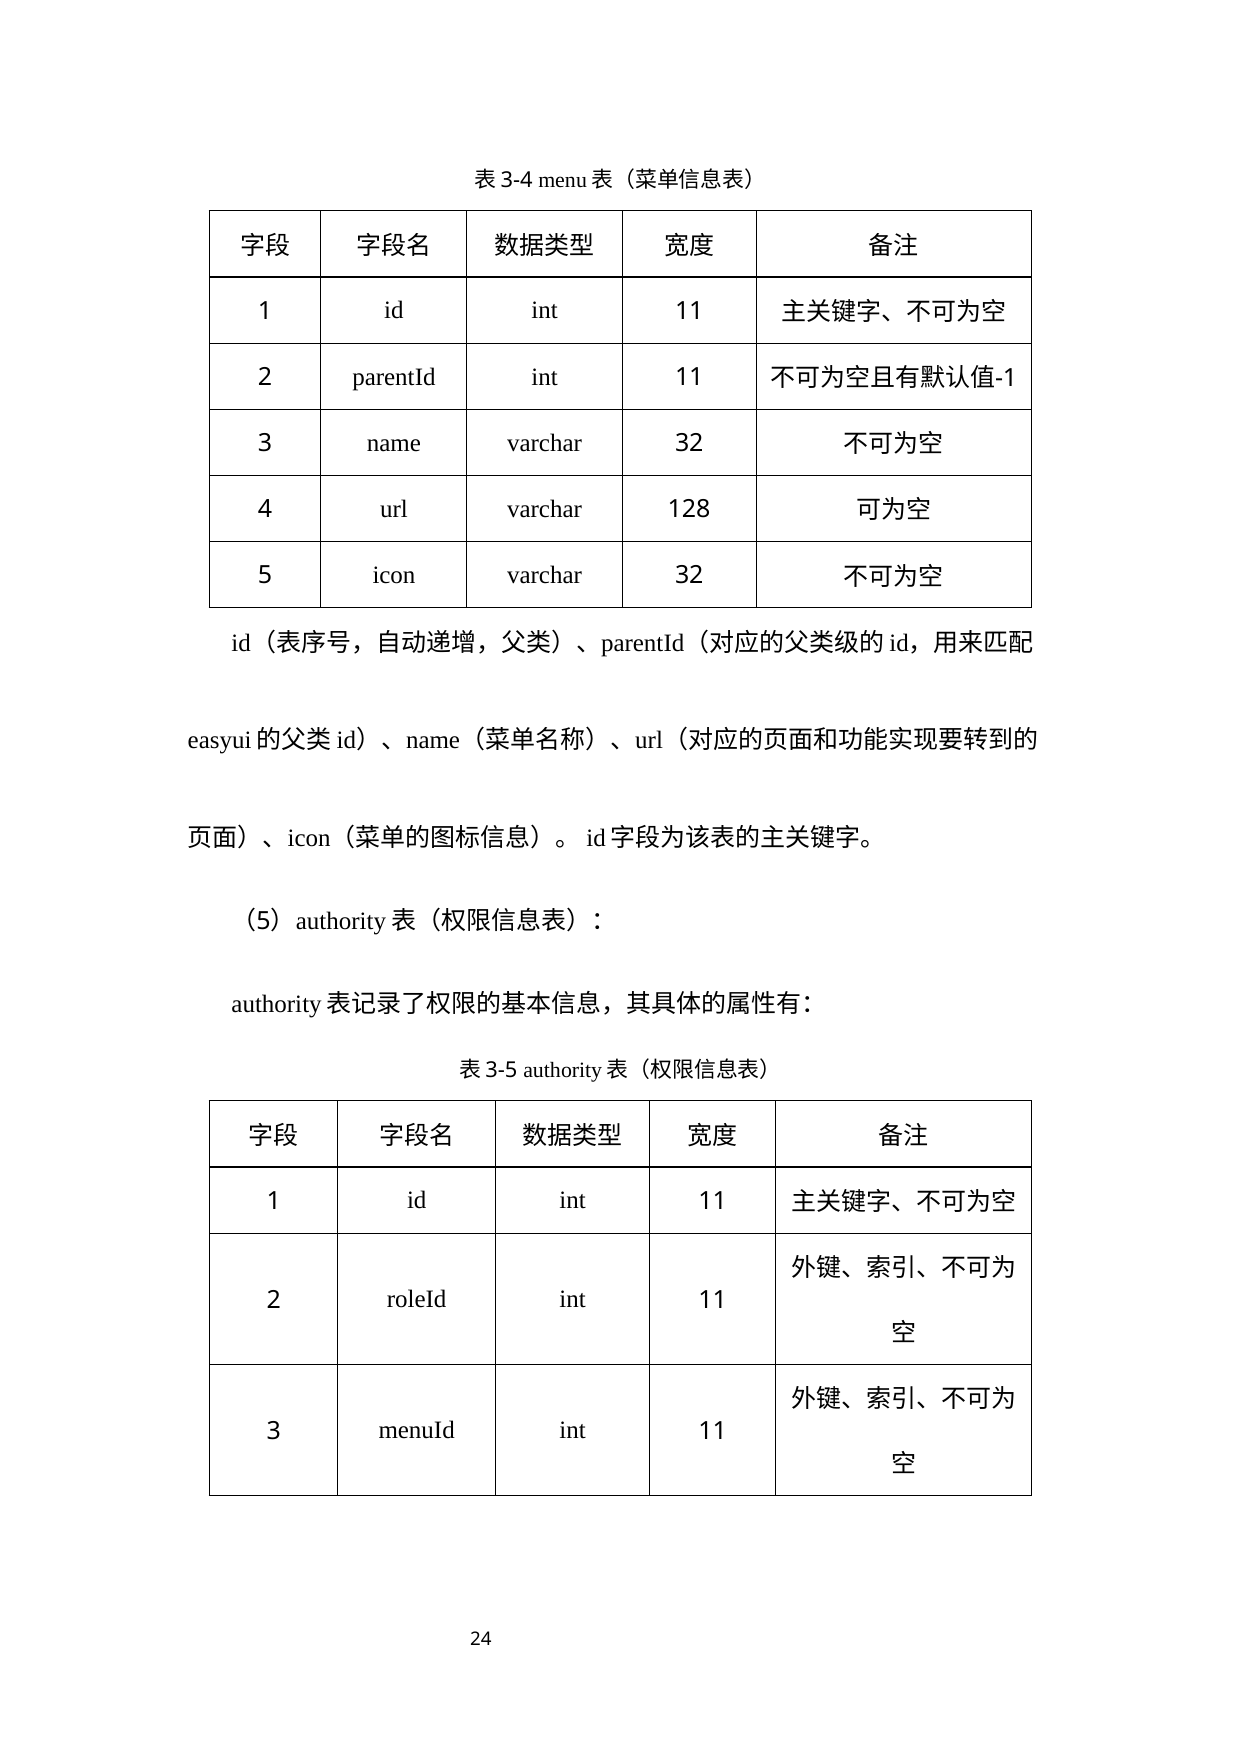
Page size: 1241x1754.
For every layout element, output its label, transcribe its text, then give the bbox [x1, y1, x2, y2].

table_cell int [496, 1234, 649, 1363]
table_cell 外键、索引、不可为空 [776, 1234, 1031, 1363]
text authority表记录了权限的基本信息，其具体的属性有： [187, 969, 1053, 1034]
table_header 备注 [776, 1101, 1031, 1166]
table_cell parentId [321, 344, 466, 408]
table_cell 2 [210, 1234, 337, 1363]
table_cell 11 [650, 1365, 775, 1494]
table_cell varchar [467, 476, 622, 541]
table_cell 1 [210, 1168, 337, 1232]
text 表3-4 menu表（菜单信息表） [187, 162, 1053, 194]
table_header 数据类型 [467, 211, 622, 276]
table_header 宽度 [650, 1101, 775, 1166]
table_cell 128 [623, 476, 756, 541]
table_cell 11 [650, 1234, 775, 1363]
table_cell int [467, 344, 622, 408]
table_cell int [467, 278, 622, 342]
text 表3-5 authority表（权限信息表） [187, 1052, 1053, 1084]
table_header 宽度 [623, 211, 756, 276]
table_cell 1 [210, 278, 320, 342]
table_cell int [496, 1365, 649, 1494]
table_cell 4 [210, 476, 320, 541]
table_cell varchar [467, 542, 622, 607]
table_cell 外键、索引、不可为空 [776, 1365, 1031, 1494]
text id（表序号，自动递增，父类）、parentId（对应的父类级的id，用来匹配easyui的父类id）、name（菜单名称）、url（对应的页面和功能实现要转到的页面）、icon（菜单的图标信息）。 id字段为该表的主关键字。 [187, 608, 1053, 868]
table_cell varchar [467, 410, 622, 474]
table_header 字段名 [321, 211, 466, 276]
table_cell 11 [623, 344, 756, 408]
table_cell 3 [210, 1365, 337, 1494]
table_cell name [321, 410, 466, 474]
table_cell 不可为空且有默认值-1 [757, 344, 1031, 408]
table_header 字段名 [338, 1101, 495, 1166]
table_header 数据类型 [496, 1101, 649, 1166]
table_cell 主关键字、不可为空 [776, 1168, 1031, 1232]
table_header 字段 [210, 211, 320, 276]
table_cell 不可为空 [757, 542, 1031, 607]
table_cell 11 [650, 1168, 775, 1232]
table_cell roleId [338, 1234, 495, 1363]
table_cell menuId [338, 1365, 495, 1494]
table_cell 11 [623, 278, 756, 342]
table_header 字段 [210, 1101, 337, 1166]
table_cell url [321, 476, 466, 541]
table_cell id [338, 1168, 495, 1232]
text （5）authority表（权限信息表）： [187, 886, 1053, 951]
table_cell 5 [210, 542, 320, 607]
table_cell 3 [210, 410, 320, 474]
table_cell int [496, 1168, 649, 1232]
table_cell 不可为空 [757, 410, 1031, 474]
table_cell id [321, 278, 466, 342]
table_cell 32 [623, 410, 756, 474]
table_cell 主关键字、不可为空 [757, 278, 1031, 342]
table_cell 32 [623, 542, 756, 607]
table_cell 2 [210, 344, 320, 408]
table_cell icon [321, 542, 466, 607]
table_header 备注 [757, 211, 1031, 276]
table_cell 可为空 [757, 476, 1031, 541]
